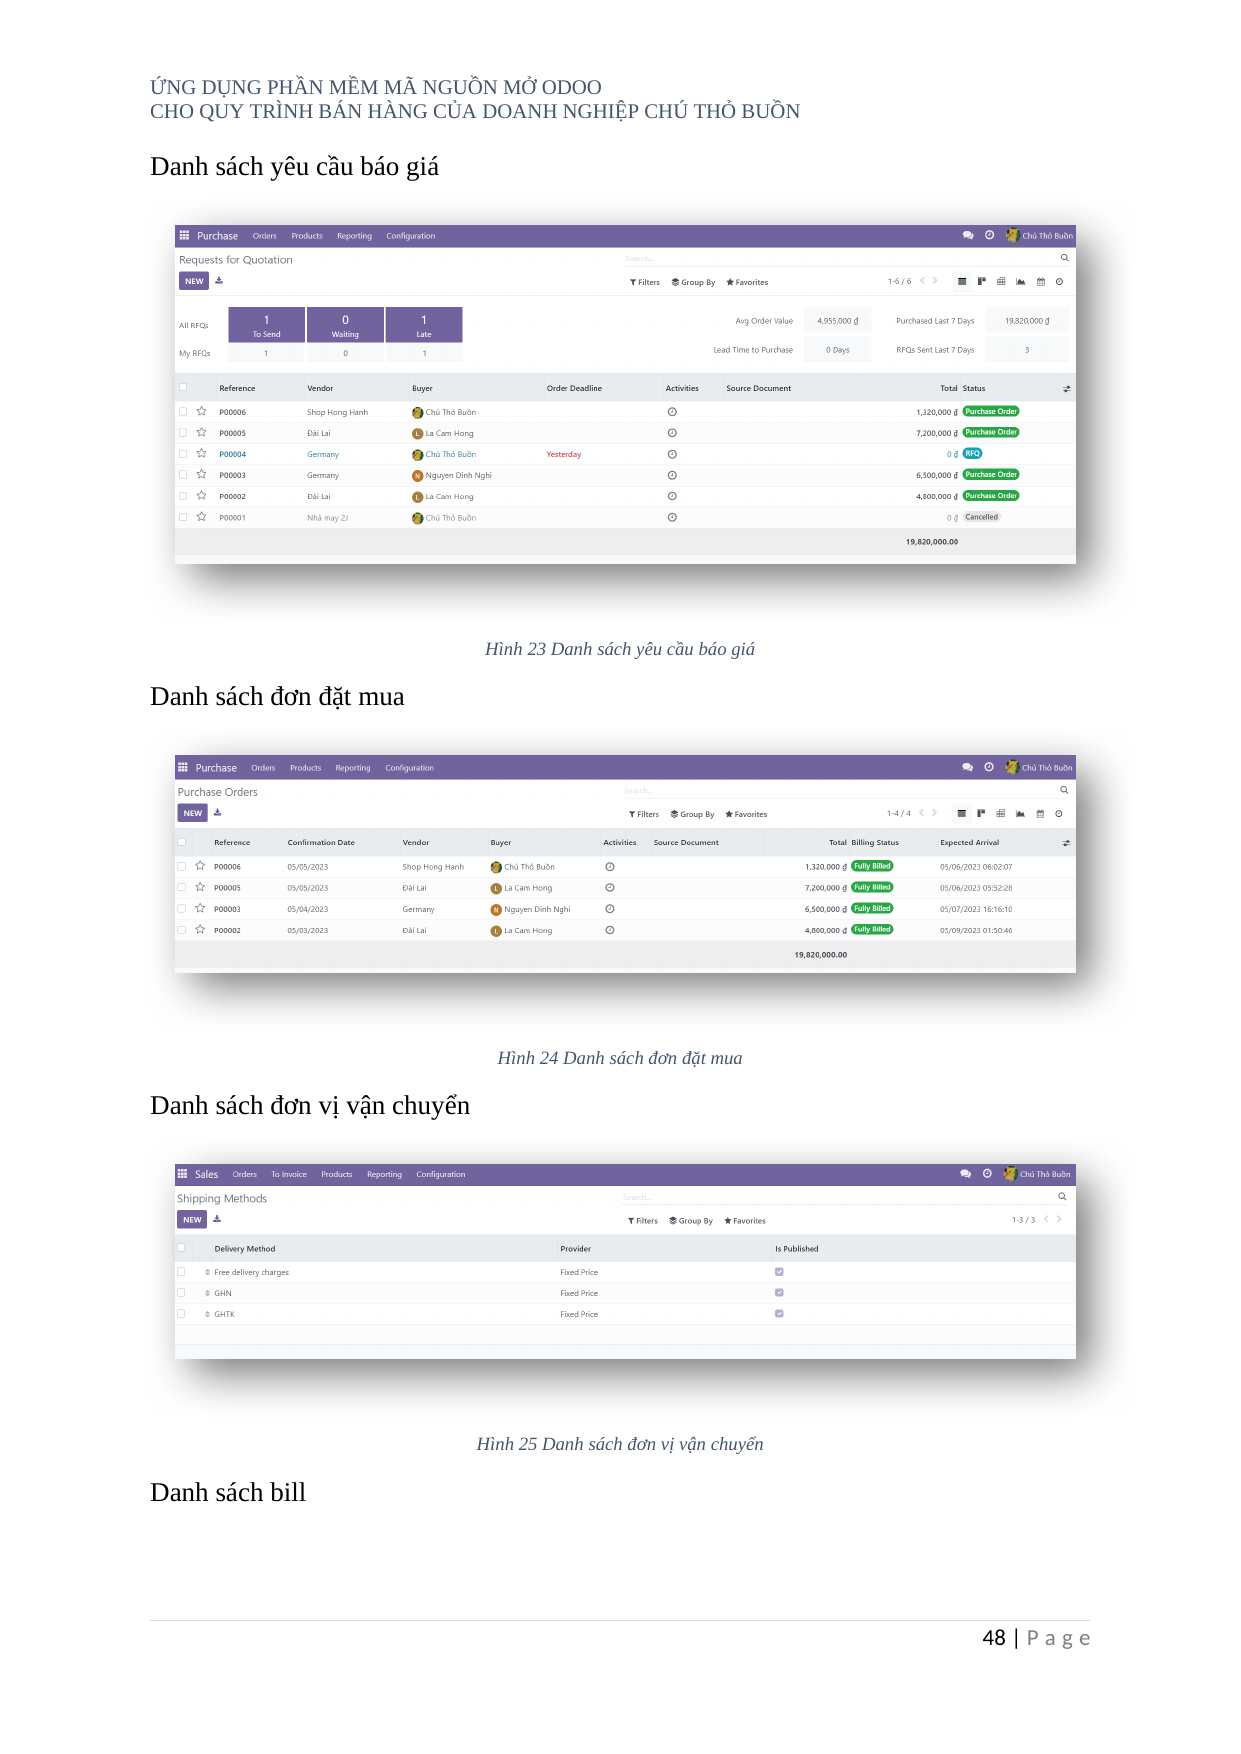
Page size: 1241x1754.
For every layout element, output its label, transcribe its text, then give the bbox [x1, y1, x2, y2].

text Hình 24 Danh sách đơn đặt mua [150, 1047, 1090, 1068]
text Hình 23 Danh sách yêu cầu báo giá [150, 638, 1090, 659]
picture [175, 755, 1076, 973]
text Danh sách yêu cầu báo giá [150, 150, 1090, 181]
text Danh sách bill [150, 1476, 1090, 1507]
picture [175, 1164, 1076, 1359]
text Hình 25 Danh sách đơn vị vận chuyển [150, 1433, 1090, 1455]
text Danh sách đơn vị vận chuyển [150, 1089, 1090, 1120]
text Danh sách đơn đặt mua [150, 680, 1090, 712]
picture [175, 225, 1076, 564]
